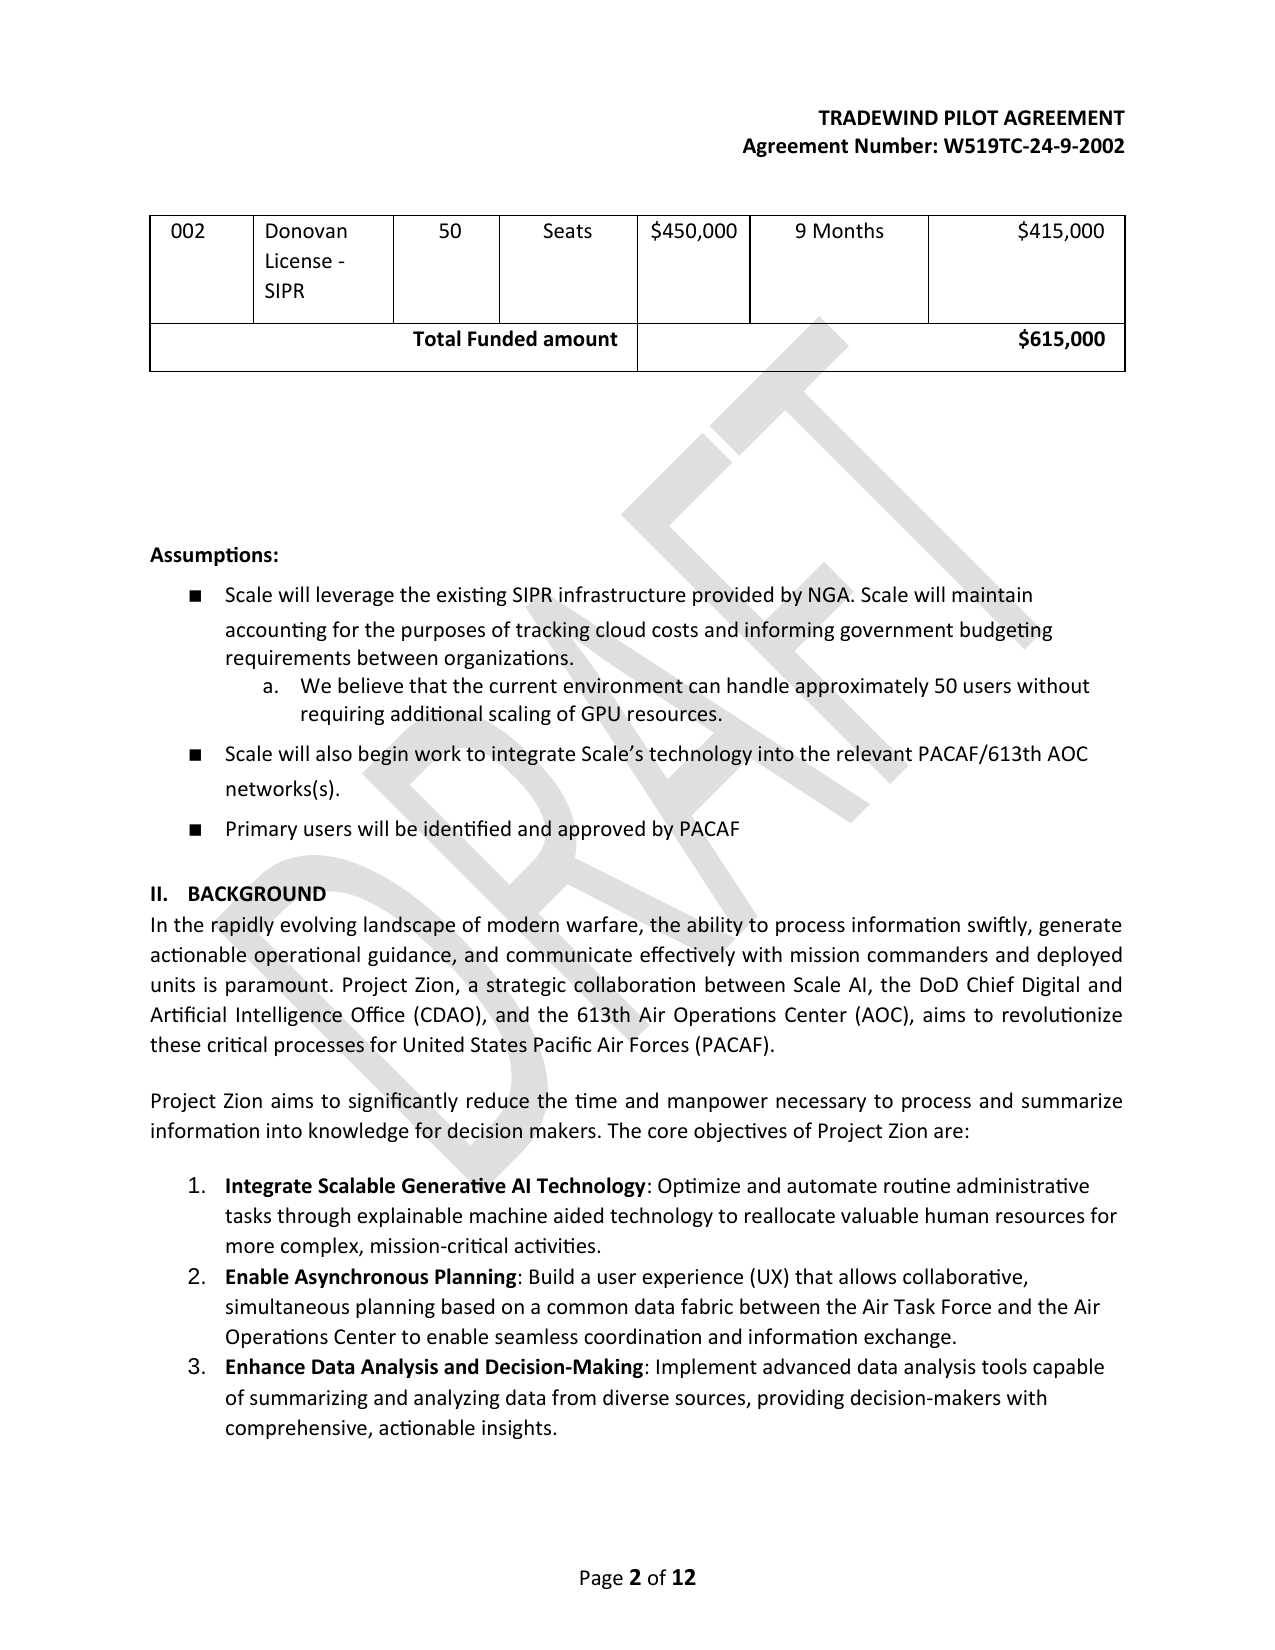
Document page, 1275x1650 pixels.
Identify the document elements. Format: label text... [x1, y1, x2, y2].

list Enhance Data Analysis and Decision-Making: Implement advanced data analysis tools capable of summarizing and analyzing data from diverse sources, providing decision-makers with comprehensive, actionable insights. [187, 1352, 1125, 1441]
table_cell 50 [394, 216, 499, 323]
table_cell 002 [151, 216, 253, 323]
list BACKGROUND [150, 879, 1125, 908]
text Assumptions: [150, 540, 1125, 568]
table_cell $450,000 [638, 216, 749, 323]
table_cell $415,000 [929, 216, 1124, 323]
table_cell $615,000 [638, 324, 1124, 371]
table_cell 9 Months [751, 216, 928, 323]
list Primary users will be identified and approved by PACAF [187, 802, 1125, 849]
table_cell Seats [500, 216, 637, 323]
table_cell Donovan License - SIPR [254, 216, 393, 323]
table_cell Total Funded amount [151, 324, 637, 371]
list Enable Asynchronous Planning: Build a user experience (UX) that allows collaborative, simultaneous planning based on a common data fabric between the Air Task Force and the Air Operations Center to enable seamless coordination and information exchange. [187, 1262, 1125, 1350]
list We believe that the current environment can handle approximately 50 users without requiring additional scaling of GPU resources. [262, 671, 1125, 727]
text In the rapidly evolving landscape of modern warfare, the ability to process information swiftly, generate actionable operational guidance, and communicate effectively with mission commanders and deployed units is paramount. Project Zion, a strategic collaboration between Scale AI, the DoD Chief Digital and Artificial Intelligence Office (CDAO), and the 613th Air Operations Center (AOC), aims to revolutionize these critical processes for United States Pacific Air Forces (PACAF). [150, 910, 1125, 1059]
list Scale will leverage the existing SIPR infrastructure provided by NGA. Scale will maintain accounting for the purposes of tracking cloud costs and informing government budgeting requirements between organizations. [187, 568, 1125, 671]
text Project Zion aims to significantly reduce the time and manpower necessary to process and summarize information into knowledge for decision makers. The core objectives of Project Zion are: [150, 1086, 1125, 1144]
list Integrate Scalable Generative AI Technology: Optimize and automate routine administrative tasks through explainable machine aided technology to reallocate valuable human resources for more complex, mission-critical activities. [187, 1171, 1125, 1260]
list Scale will also begin work to integrate Scale’s technology into the relevant PACAF/613th AOC networks(s). [187, 727, 1125, 802]
